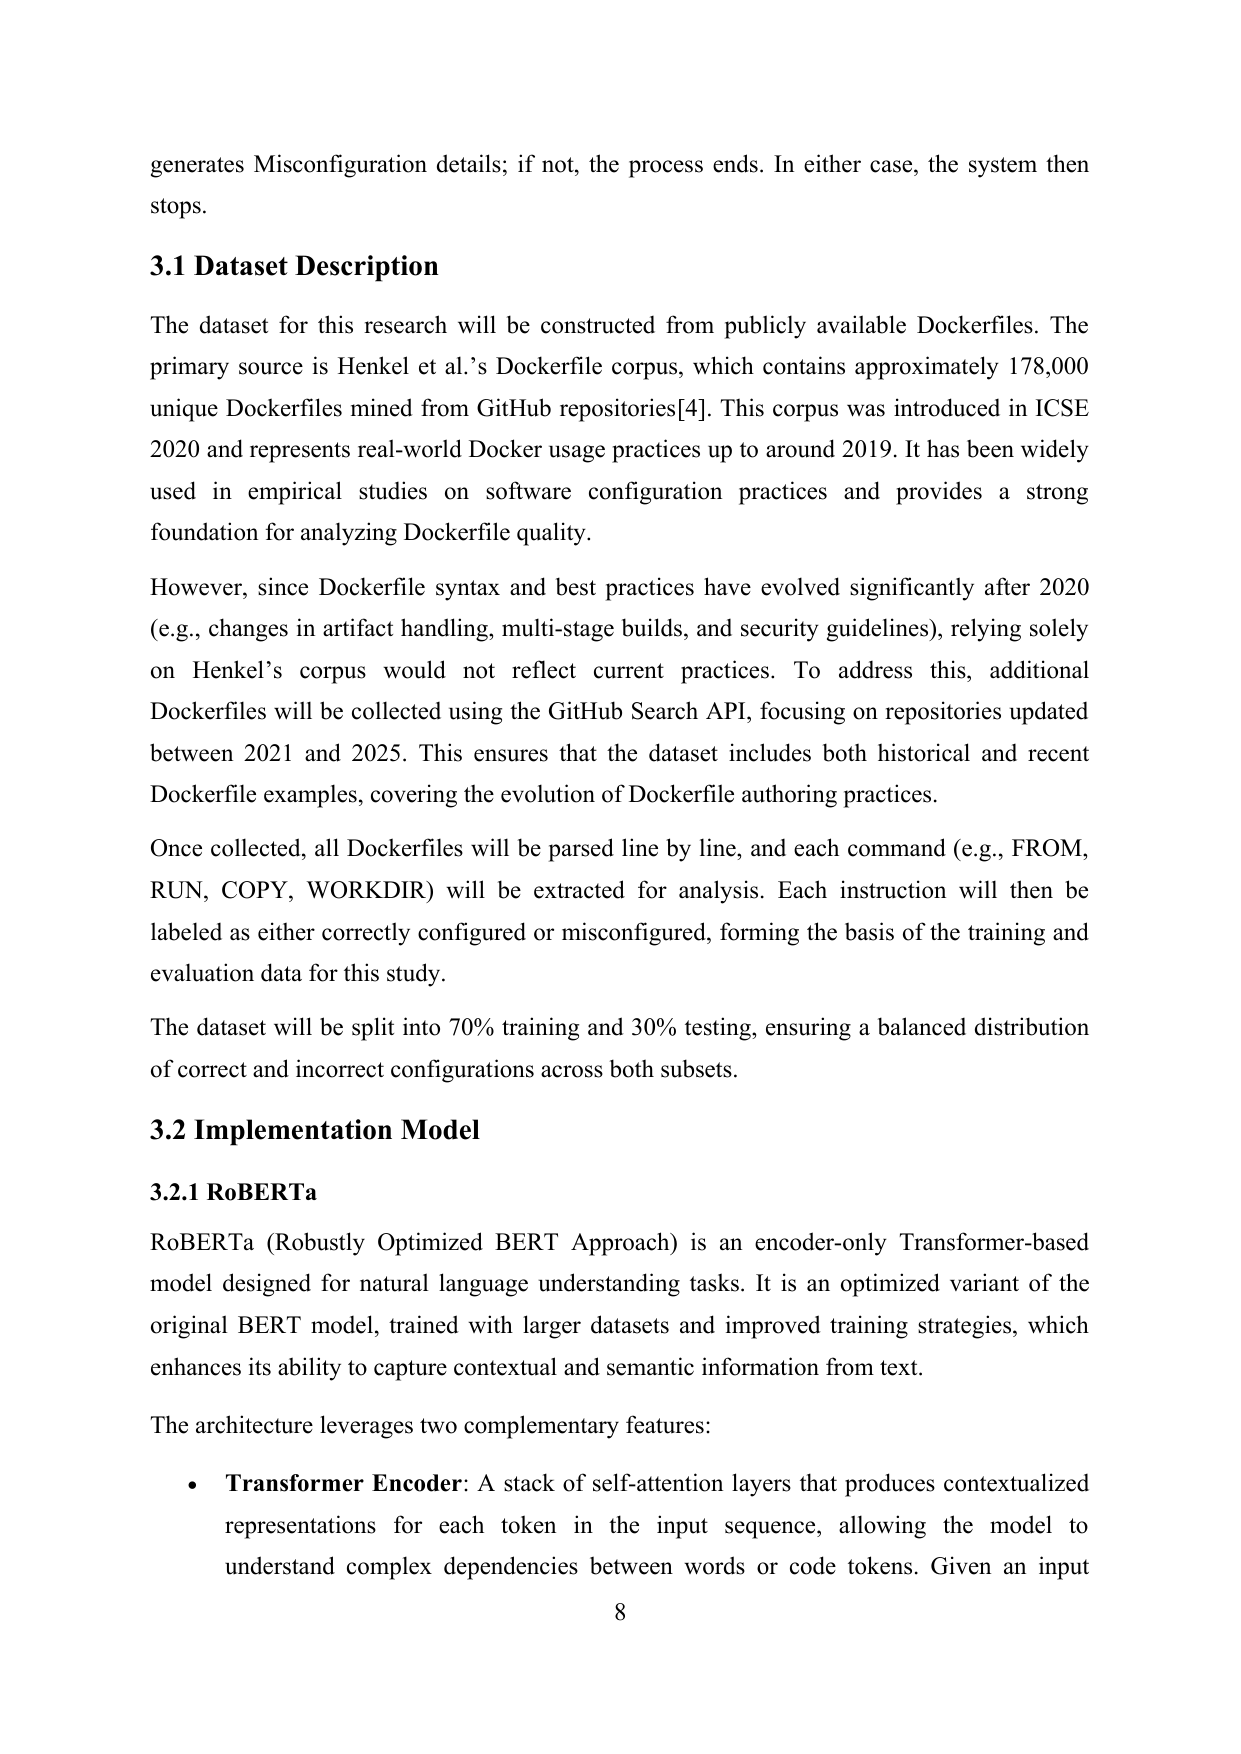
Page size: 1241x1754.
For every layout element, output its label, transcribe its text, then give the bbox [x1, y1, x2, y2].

text However, since Dockerfile syntax and best practices have evolved significantly after 2020 (e.g., changes in artifact handling, multi-stage builds, and security guidelines), relying solely on Henkel’s corpus would not reflect current practices. To address this, additional Dockerfiles will be collected using the GitHub Search API, focusing on repositories updated between 2021 and 2025. This ensures that the dataset includes both historical and recent Dockerfile examples, covering the evolution of Dockerfile authoring practices. [150, 573, 1090, 808]
text Once collected, all Dockerfiles will be parsed line by line, and each command (e.g., FROM, RUN, COPY, WORKDIR) will be extracted for analysis. Each instruction will then be labeled as either correctly configured or misconfigured, forming the basis of the training and evaluation data for this study. [150, 834, 1090, 987]
text RoBERTa (Robustly Optimized BERT Approach) is an encoder-only Transformer-based model designed for natural language understanding tasks. It is an optimized variant of the original BERT model, trained with larger datasets and improved training strategies, which enhances its ability to capture contextual and semantic information from text. [150, 1228, 1090, 1380]
subtitle 3.2 Implementation Model [150, 1113, 1090, 1145]
subtitle 3.2.1 RoBERTa [150, 1178, 1090, 1206]
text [150, 150, 1090, 219]
text The dataset for this research will be constructed from publicly available Dockerfiles. The primary source is Henkel et al.’s Dockerfile corpus, which contains approximately 178,000 unique Dockerfiles mined from GitHub repositories[4]. This corpus was introduced in ICSE 2020 and represents real-world Docker usage practices up to around 2019. It has been widely used in empirical studies on software configuration practices and provides a strong foundation for analyzing Dockerfile quality. [150, 311, 1090, 546]
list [187, 1469, 1090, 1580]
subtitle 3.1 Dataset Description [150, 250, 1090, 282]
text The dataset will be split into 70% training and 30% testing, ensuring a balanced distribution of correct and incorrect configurations across both subsets. [150, 1013, 1090, 1082]
text The architecture leverages two complementary features: [150, 1411, 1090, 1439]
